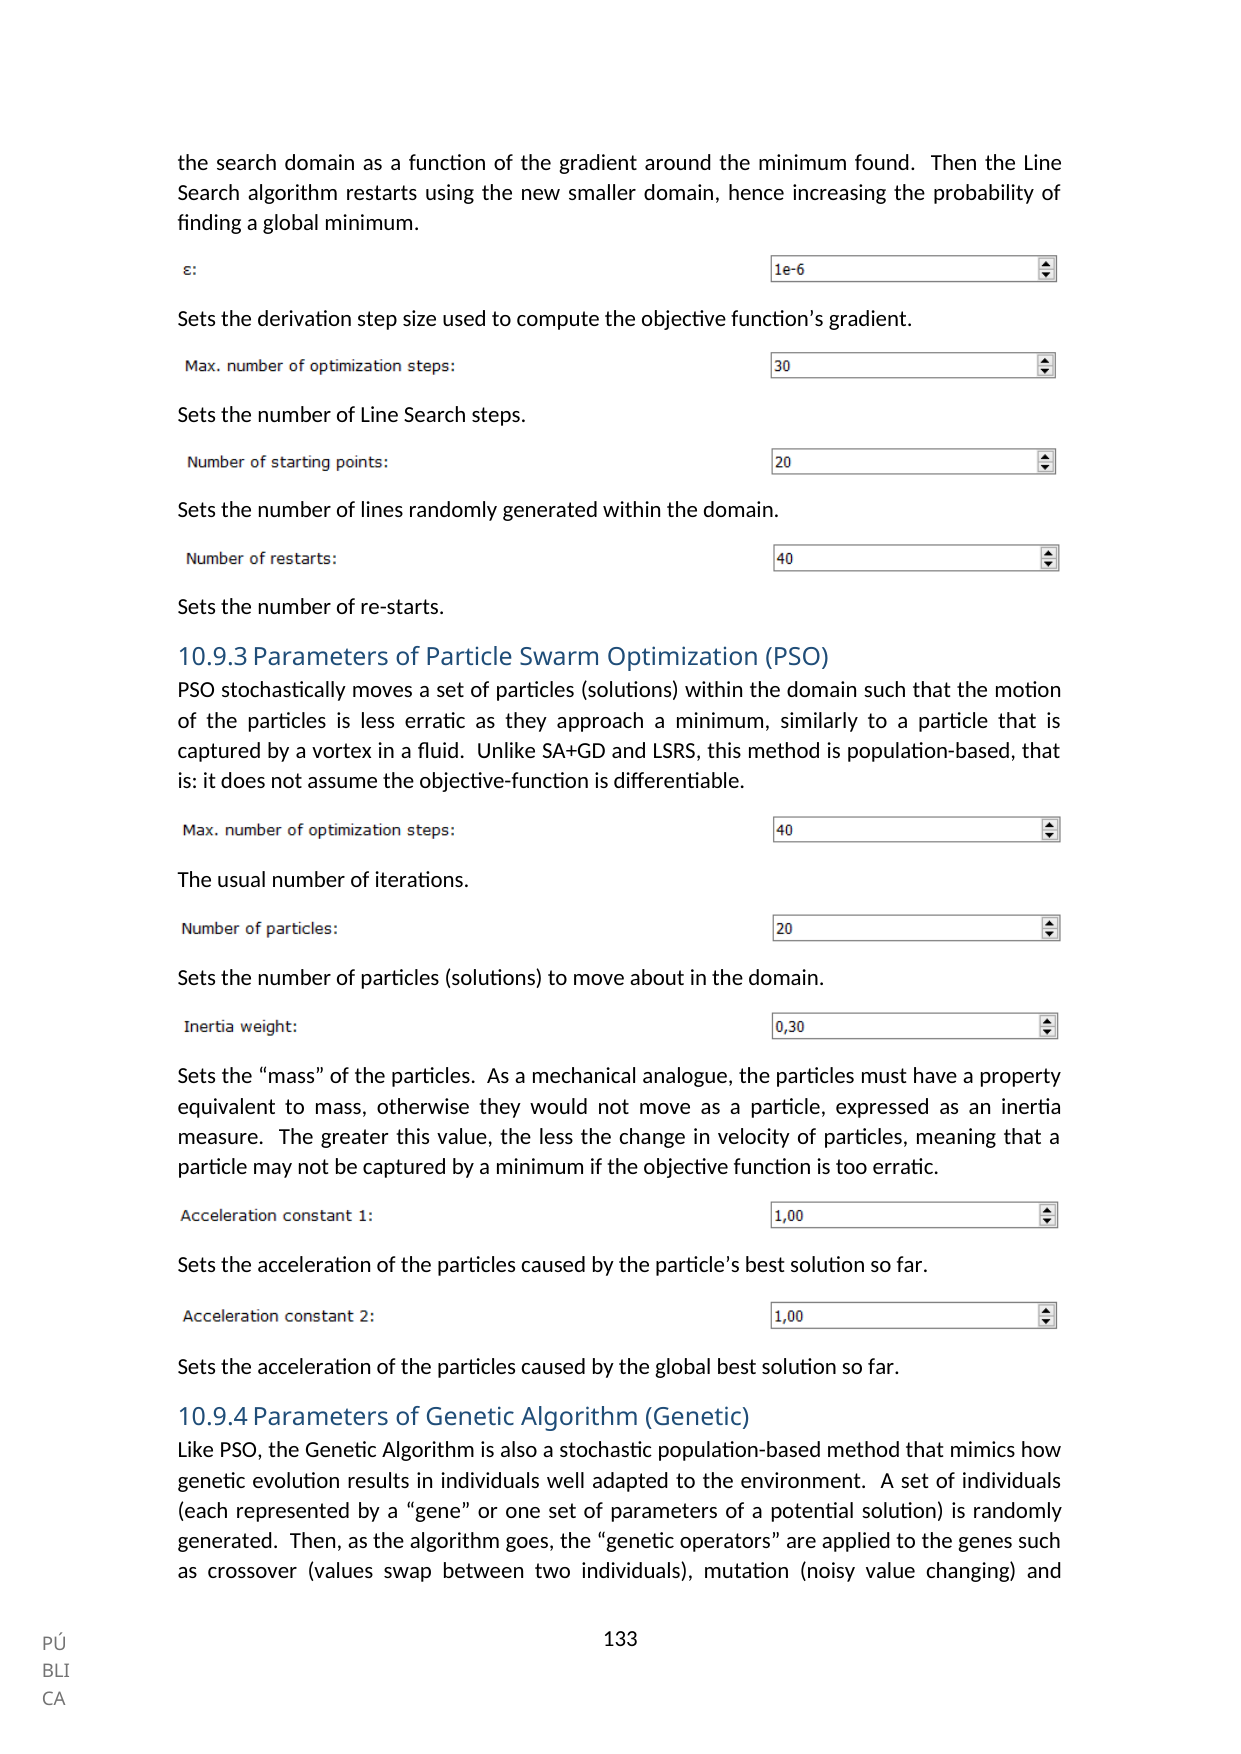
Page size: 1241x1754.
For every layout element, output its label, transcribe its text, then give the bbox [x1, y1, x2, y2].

picture [177, 255, 1063, 286]
text Sets the number of Line Search steps. [177, 400, 1063, 428]
picture [177, 911, 1063, 945]
text Sets the number of lines randomly generated within the domain. [177, 496, 1063, 523]
picture [177, 446, 1062, 477]
subtitle Parameters of Particle Swarm Optimization (PSO) [177, 639, 1063, 673]
picture [177, 1199, 1063, 1232]
text PSO stochastically moves a set of particles (solutions) within the domain such that the motion of the particles is less erratic as they approach a minimum, similarly to a particle that is captured by a vortex in a fluid. Unlike SA+GD and LSRS, this method is population-based, that is: it does not assume the objective-function is differentiable. [177, 676, 1063, 794]
picture [177, 1010, 1063, 1043]
picture [177, 813, 1063, 846]
picture [177, 351, 1063, 382]
text Sets the acceleration of the particles caused by the global best solution so far. [177, 1352, 1063, 1380]
text Sets the acceleration of the particles caused by the particle’s best solution so far. [177, 1251, 1063, 1279]
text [177, 1436, 1063, 1584]
subtitle Parameters of Genetic Algorithm (Genetic) [177, 1399, 1063, 1433]
picture [177, 1297, 1063, 1334]
text Sets the number of re-starts. [177, 592, 1063, 620]
text Sets the number of particles (solutions) to move about in the domain. [177, 963, 1063, 991]
text Sets the “mass” of the particles. As a mechanical analogue, the particles must have a property equivalent to mass, otherwise they would not move as a particle, expressed as an inertia measure. The greater this value, the less the change in velocity of particles, meaning that a particle may not be captured by a minimum if the objective function is too erratic. [177, 1062, 1063, 1180]
picture [177, 542, 1063, 574]
text Sets the derivation step size used to compute the objective function’s gradient. [177, 304, 1063, 332]
text The usual number of iterations. [177, 865, 1063, 893]
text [177, 148, 1063, 236]
